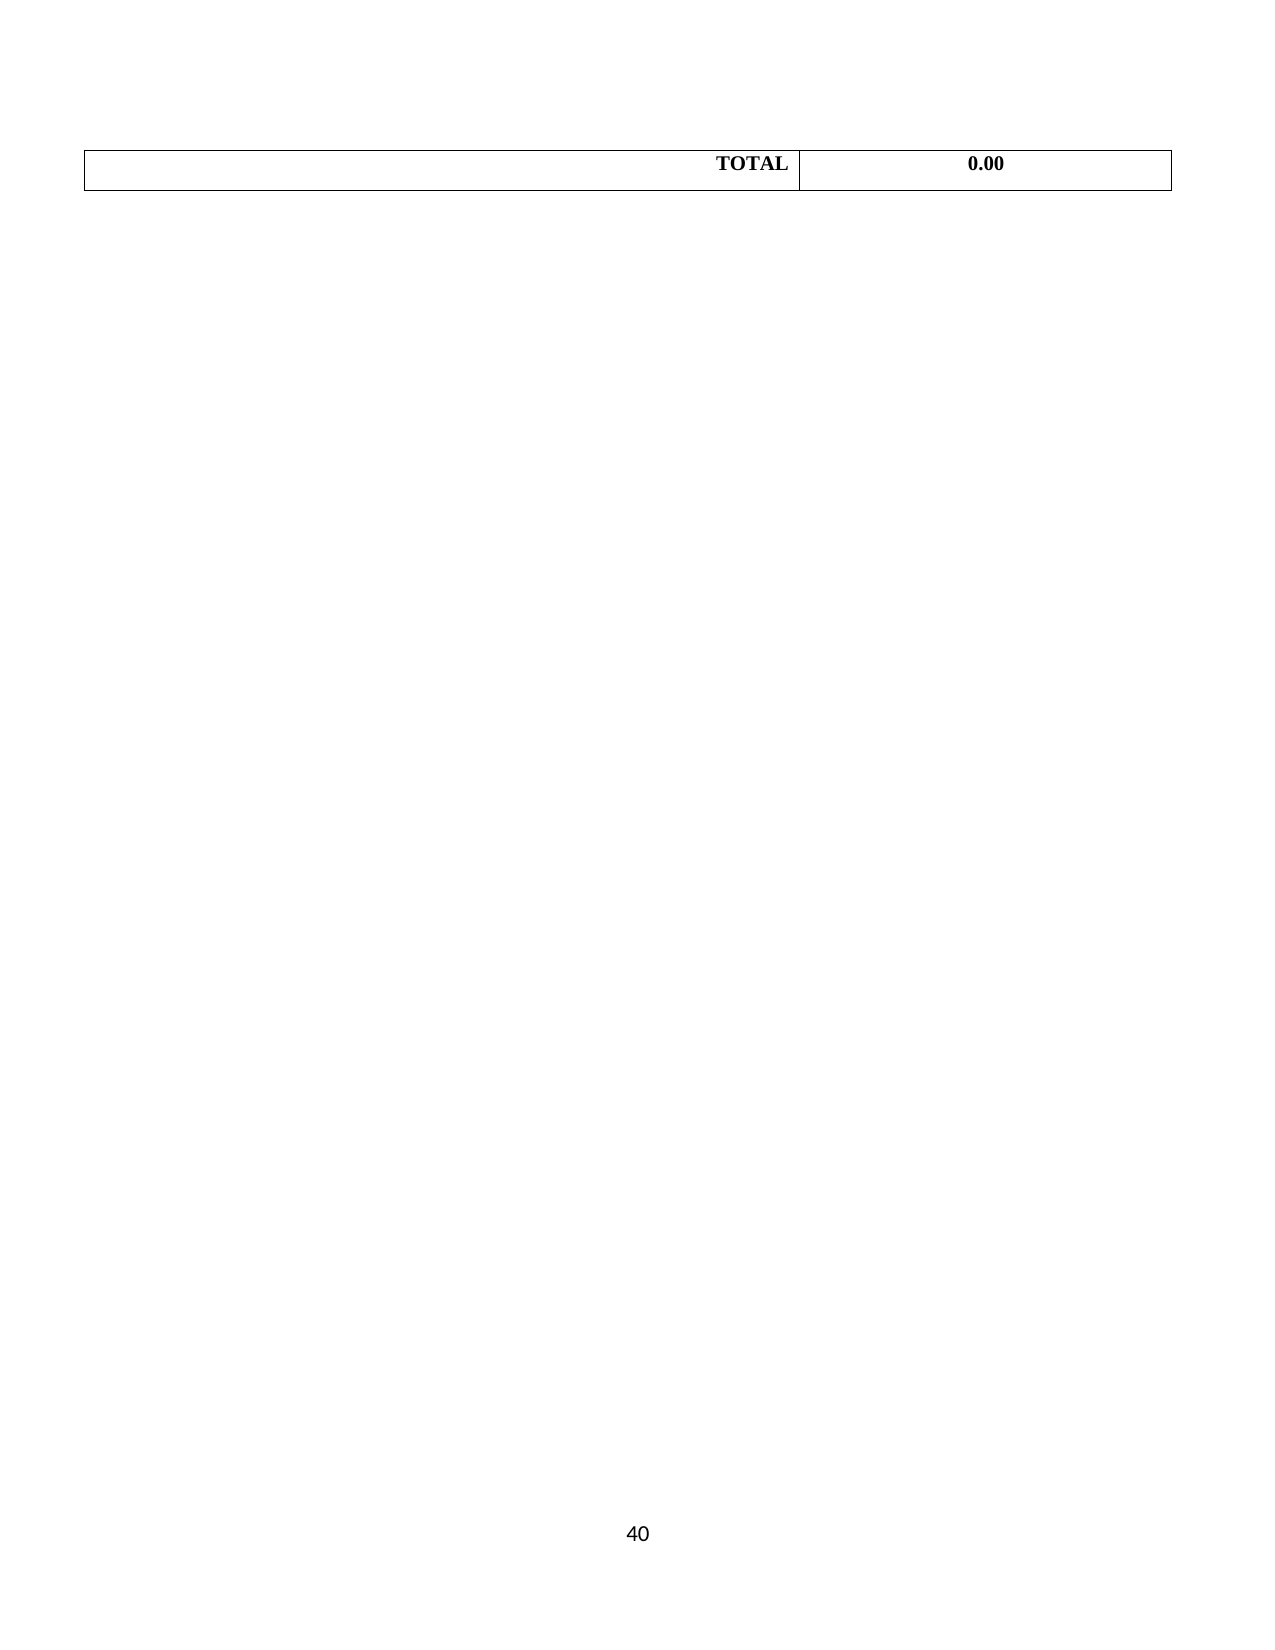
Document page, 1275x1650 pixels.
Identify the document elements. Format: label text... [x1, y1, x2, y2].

table_cell TOTAL [85, 151, 799, 190]
table_cell 0.00 [800, 151, 1171, 190]
